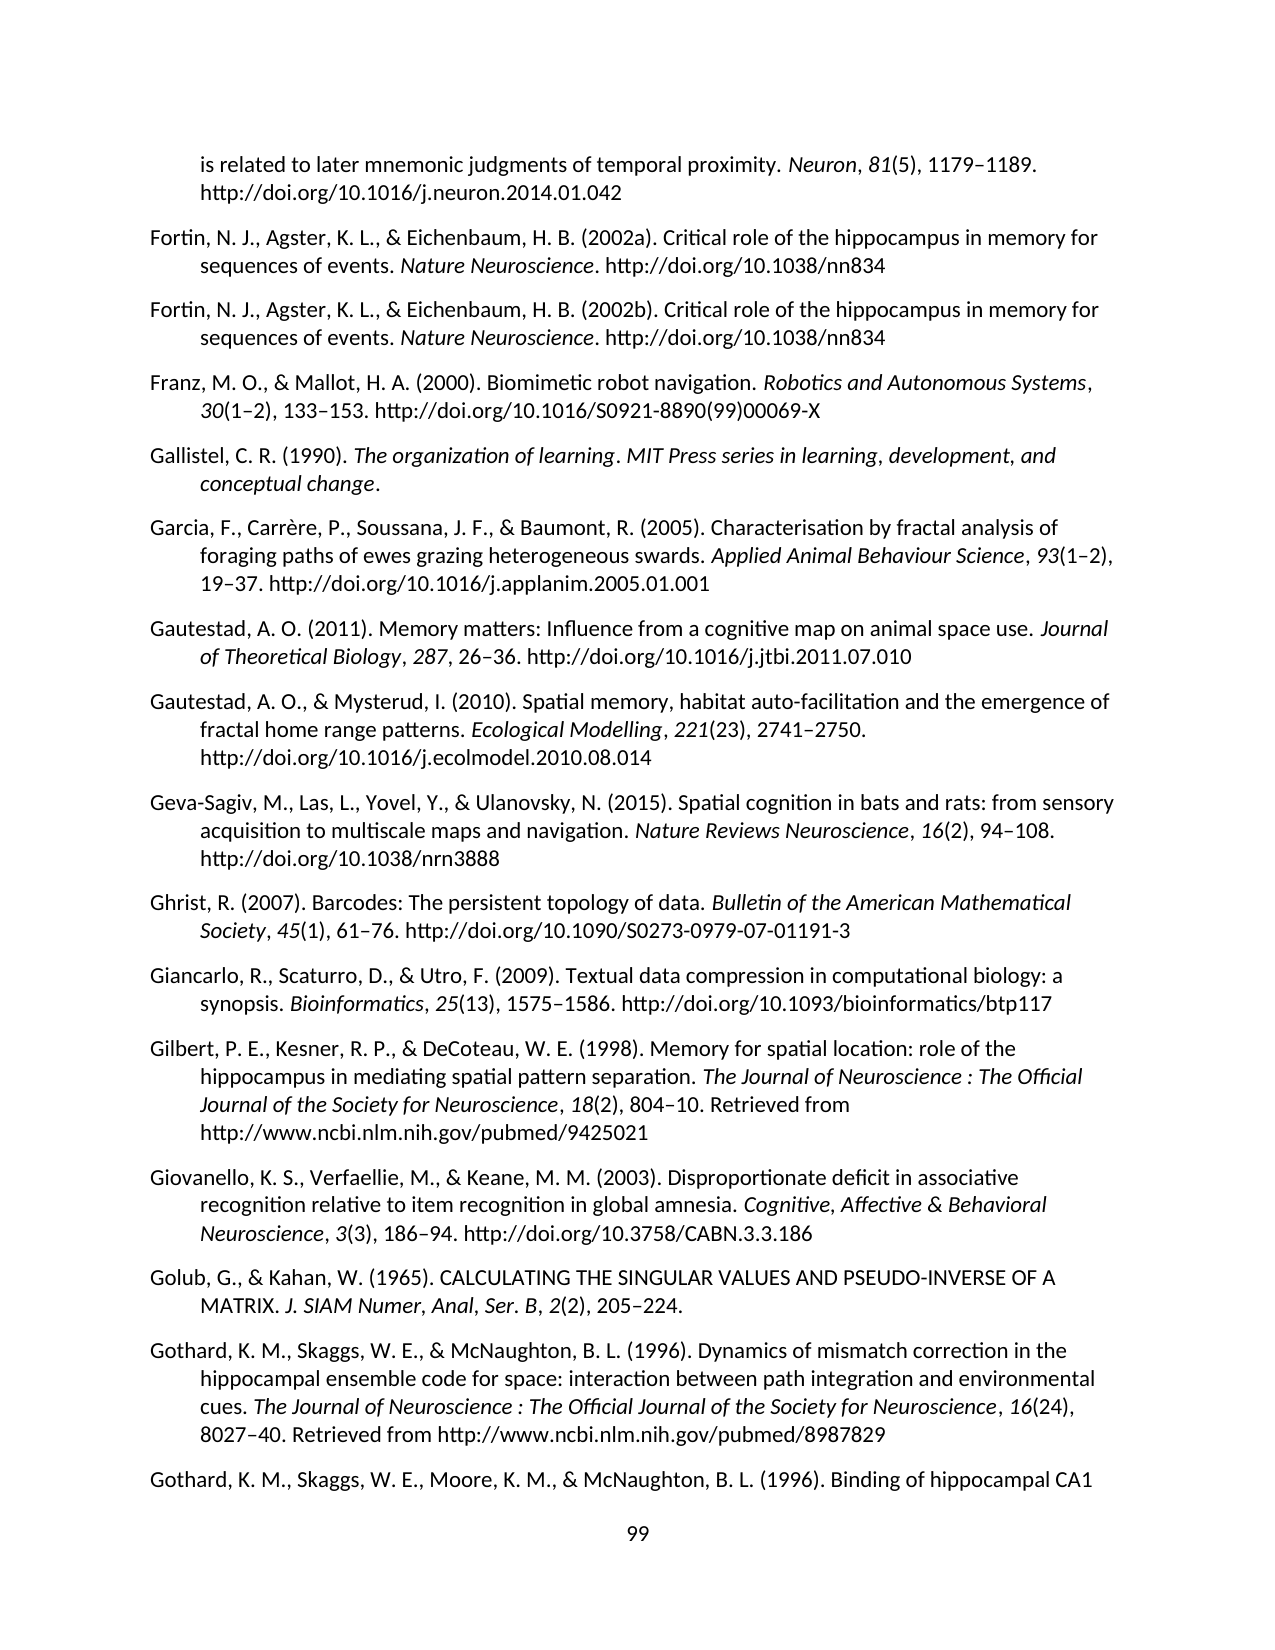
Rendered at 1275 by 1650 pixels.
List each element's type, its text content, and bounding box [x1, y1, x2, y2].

text Gallistel, C. R. (1990). The organization of learning. MIT Press series in learning, development, and conceptual change. [150, 441, 1125, 497]
text Garcia, F., Carrère, P., Soussana, J. F., & Baumont, R. (2005). Characterisation by fractal analysis of foraging paths of ewes grazing heterogeneous swards. Applied Animal Behaviour Science, 93(1–2), 19–37. http://doi.org/10.1016/j.applanim.2005.01.001 [150, 513, 1125, 598]
text Ghrist, R. (2007). Barcodes: The persistent topology of data. Bulletin of the American Mathematical Society, 45(1), 61–76. http://doi.org/10.1090/S0273-0979-07-01191-3 [150, 888, 1125, 944]
text Giovanello, K. S., Verfaellie, M., & Keane, M. M. (2003). Disproportionate deficit in associative recognition relative to item recognition in global amnesia. Cognitive, Affective & Behavioral Neuroscience, 3(3), 186–94. http://doi.org/10.3758/CABN.3.3.186 [150, 1163, 1125, 1247]
text Gautestad, A. O., & Mysterud, I. (2010). Spatial memory, habitat auto-facilitation and the emergence of fractal home range patterns. Ecological Modelling, 221(23), 2741–2750. http://doi.org/10.1016/j.ecolmodel.2010.08.014 [150, 687, 1125, 771]
text Gautestad, A. O. (2011). Memory matters: Influence from a cognitive map on animal space use. Journal of Theoretical Biology, 287, 26–36. http://doi.org/10.1016/j.jtbi.2011.07.010 [150, 614, 1125, 670]
text Franz, M. O., & Mallot, H. A. (2000). Biomimetic robot navigation. Robotics and Autonomous Systems, 30(1–2), 133–153. http://doi.org/10.1016/S0921-8890(99)00069-X [150, 368, 1125, 424]
text Fortin, N. J., Agster, K. L., & Eichenbaum, H. B. (2002a). Critical role of the hippocampus in memory for sequences of events. Nature Neuroscience. http://doi.org/10.1038/nn834 [150, 223, 1125, 279]
text Gothard, K. M., Skaggs, W. E., & McNaughton, B. L. (1996). Dynamics of mismatch correction in the hippocampal ensemble code for space: interaction between path integration and environmental cues. The Journal of Neuroscience : The Official Journal of the Society for Neuroscience, 16(24), 8027–40. Retrieved from http://www.ncbi.nlm.nih.gov/pubmed/8987829 [150, 1336, 1125, 1448]
text Gilbert, P. E., Kesner, R. P., & DeCoteau, W. E. (1998). Memory for spatial location: role of the hippocampus in mediating spatial pattern separation. The Journal of Neuroscience : The Official Journal of the Society for Neuroscience, 18(2), 804–10. Retrieved from http://www.ncbi.nlm.nih.gov/pubmed/9425021 [150, 1034, 1125, 1146]
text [150, 1465, 1125, 1493]
text Geva-Sagiv, M., Las, L., Yovel, Y., & Ulanovsky, N. (2015). Spatial cognition in bats and rats: from sensory acquisition to multiscale maps and navigation. Nature Reviews Neuroscience, 16(2), 94–108. http://doi.org/10.1038/nrn3888 [150, 788, 1125, 872]
text Giancarlo, R., Scaturro, D., & Utro, F. (2009). Textual data compression in computational biology: a synopsis. Bioinformatics, 25(13), 1575–1586. http://doi.org/10.1093/bioinformatics/btp117 [150, 961, 1125, 1017]
text Golub, G., & Kahan, W. (1965). CALCULATING THE SINGULAR VALUES AND PSEUDO-INVERSE OF A MATRIX. J. SIAM Numer, Anal, Ser. B, 2(2), 205–224. [150, 1263, 1125, 1319]
text Fortin, N. J., Agster, K. L., & Eichenbaum, H. B. (2002b). Critical role of the hippocampus in memory for sequences of events. Nature Neuroscience. http://doi.org/10.1038/nn834 [150, 295, 1125, 351]
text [150, 150, 1125, 206]
